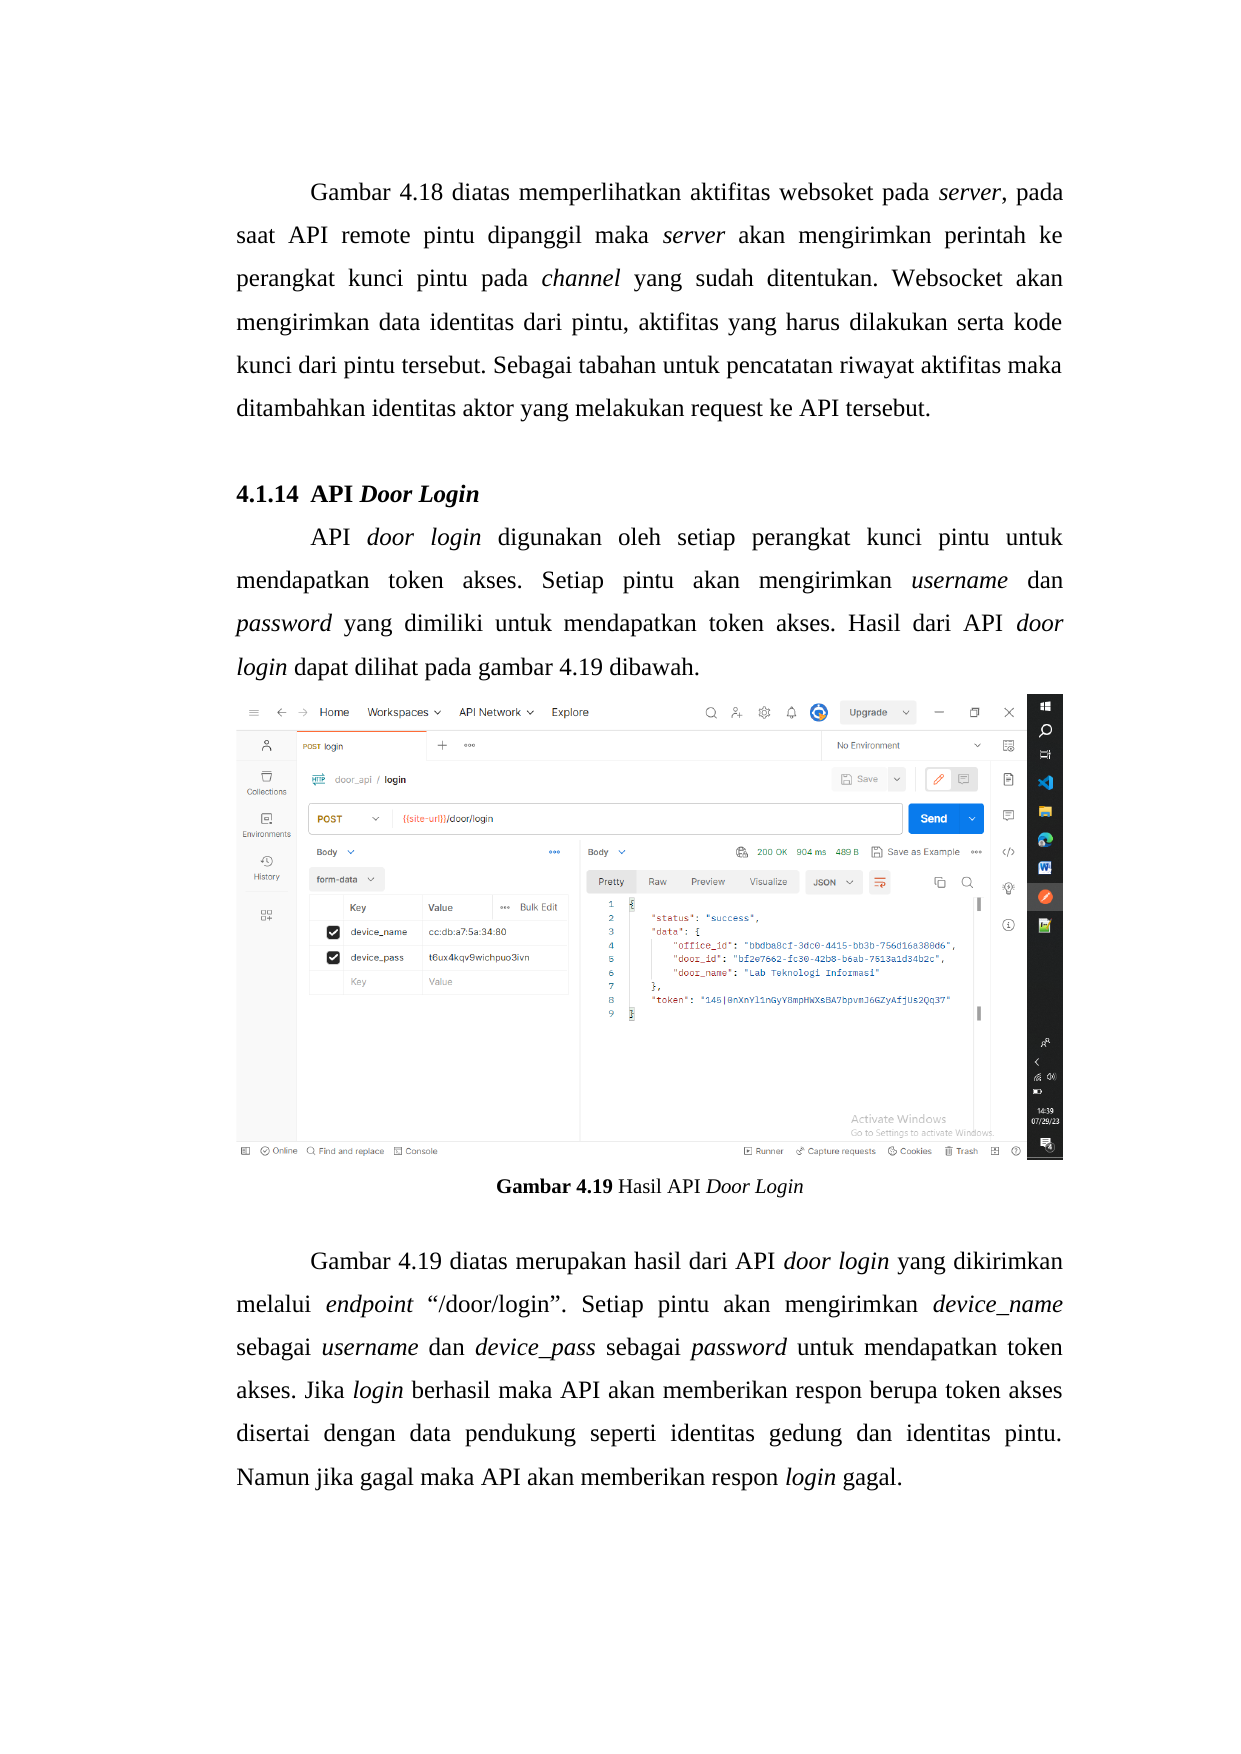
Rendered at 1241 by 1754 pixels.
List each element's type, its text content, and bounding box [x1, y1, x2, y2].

text API Door Login [236, 479, 1063, 508]
text Gambar 4.18 diatas memperlihatkan aktifitas websoket pada server, pada saat API remote pintu dipanggil maka server akan mengirimkan perintah ke perangkat kunci pintu pada channel yang sudah ditentukan. Websocket akan mengirimkan data identitas dari pintu, aktifitas yang harus dilakukan serta kode kunci dari pintu tersebut. Sebagai tabahan untuk pencatatan riwayat aktifitas maka ditambahkan identitas aktor yang melakukan request ke API tersebut. [236, 177, 1063, 422]
picture [236, 694, 1063, 1160]
text API door login digunakan oleh setiap perangkat kunci pintu untuk mendapatkan token akses. Setiap pintu akan mengirimkan username dan password yang dimiliki untuk mendapatkan token akses. Hasil dari API door login dapat dilihat pada gambar 4.19 dibawah. [236, 522, 1063, 680]
text Gambar 4.19 diatas merupakan hasil dari API door login yang dikirimkan melalui endpoint “/door/login”. Setiap pintu akan mengirimkan device_name sebagai username dan device_pass sebagai password untuk mendapatkan token akses. Jika login berhasil maka API akan memberikan respon berupa token akses disertai dengan data pendukung seperti identitas gedung dan identitas pintu. Namun jika gagal maka API akan memberikan respon login gagal. [236, 1246, 1063, 1490]
text Gambar 4.19 Hasil API Door Login [236, 1174, 1063, 1198]
